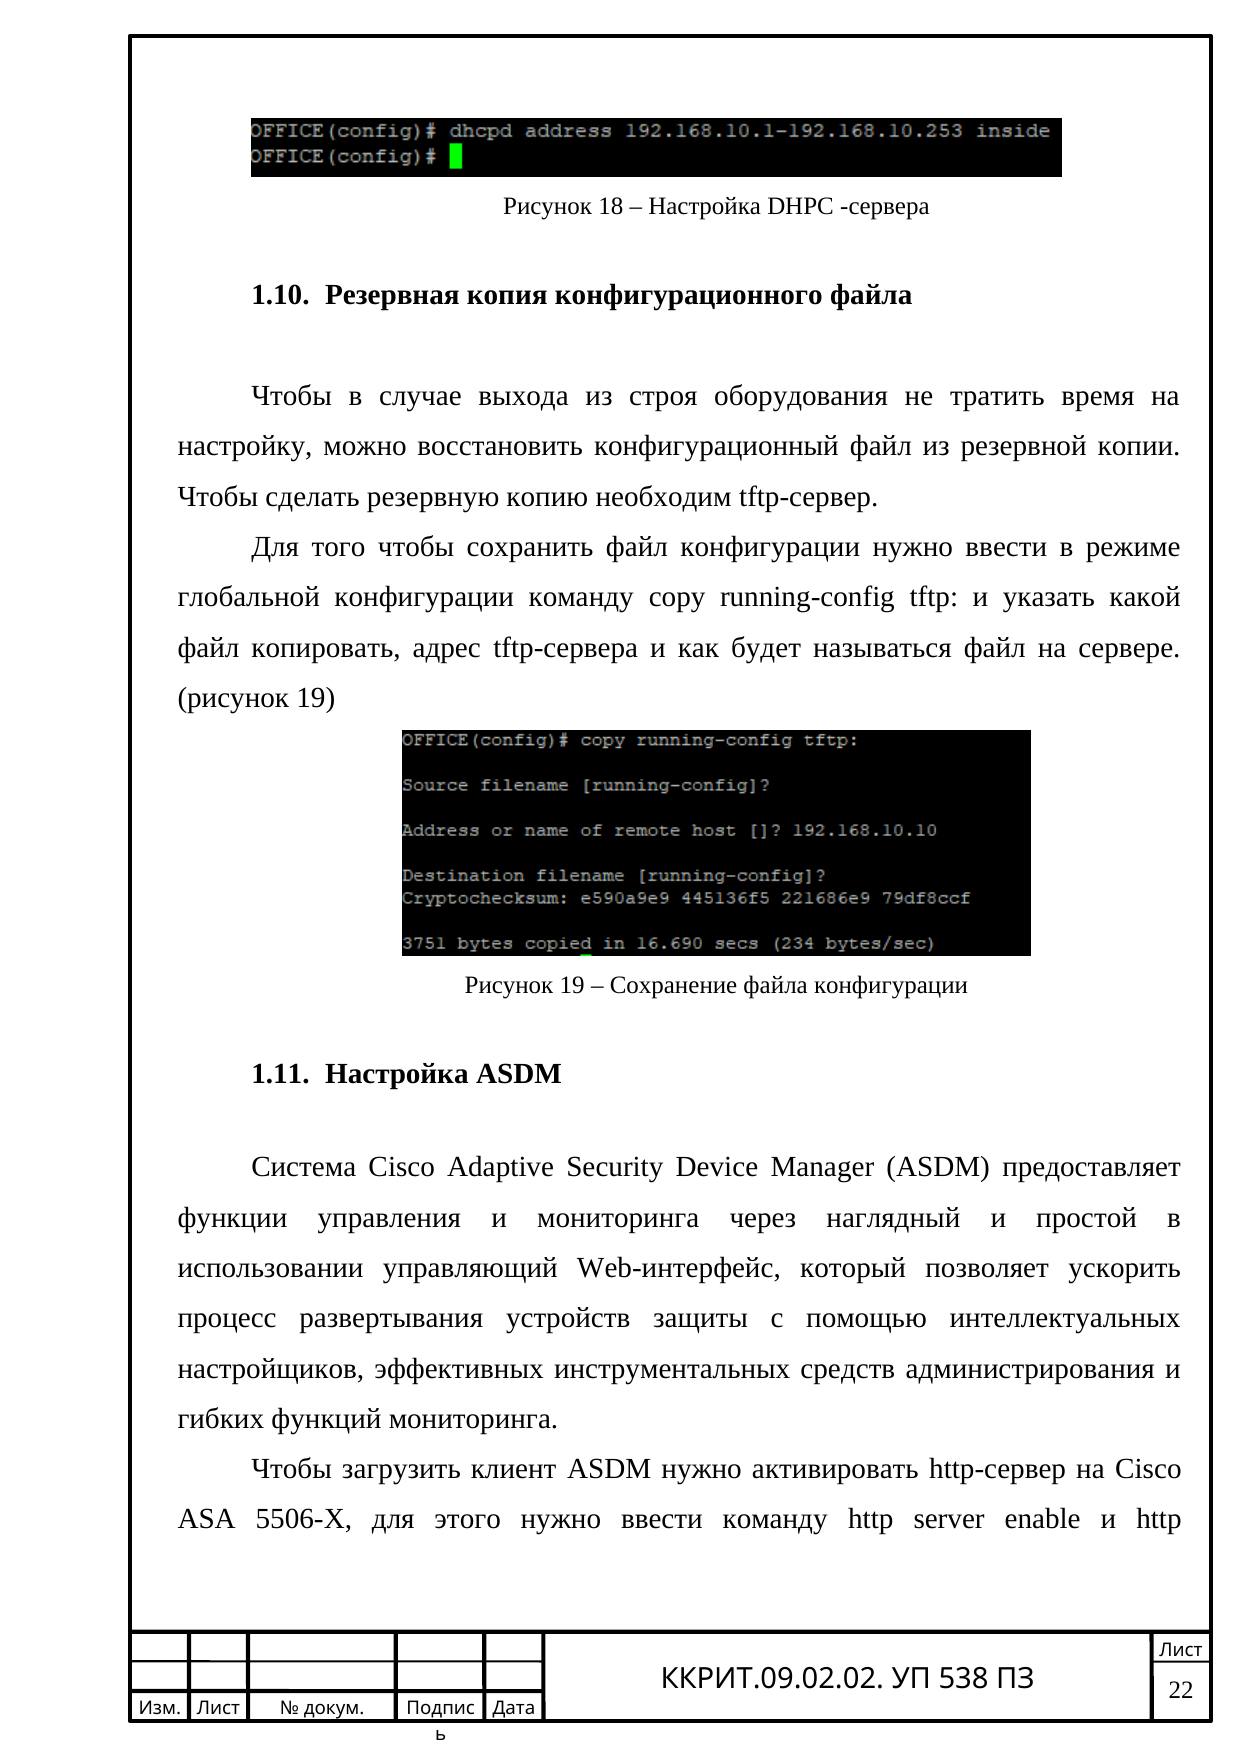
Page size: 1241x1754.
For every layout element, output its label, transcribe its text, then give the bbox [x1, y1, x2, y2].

picture [251, 118, 1062, 177]
picture [402, 730, 1031, 956]
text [177, 1451, 1181, 1535]
list Резервная копия конфигурационного файла [177, 277, 1181, 311]
text Для того чтобы сохранить файл конфигурации нужно ввести в режиме глобальной конфигурации команду copy running-config tftp: и указать какой файл копировать, адрес tftp-сервера и как будет называться файл на сервере. (рисунок 19) [177, 529, 1181, 713]
text Система Cisco Adaptive Security Device Manager (ASDM) предоставляет функции управления и мониторинга через наглядный и простой в использовании управляющий Web-интерфейс, который позволяет ускорить процесс развертывания устройств защиты с помощью интеллектуальных настройщиков, эффективных инструментальных средств администрирования и гибких функций мониторинга. [177, 1149, 1181, 1434]
list Настройка ASDM [177, 1056, 1181, 1089]
text Рисунок 19 – Сохранение файла конфигурации [177, 970, 1181, 998]
text Рисунок 18 – Настройка DHPC -сервера [177, 191, 1181, 220]
text Чтобы в случае выхода из строя оборудования не тратить время на настройку, можно восстановить конфигурационный файл из резервной копии. Чтобы сделать резервную копию необходим tftp-сервер. [177, 378, 1181, 512]
